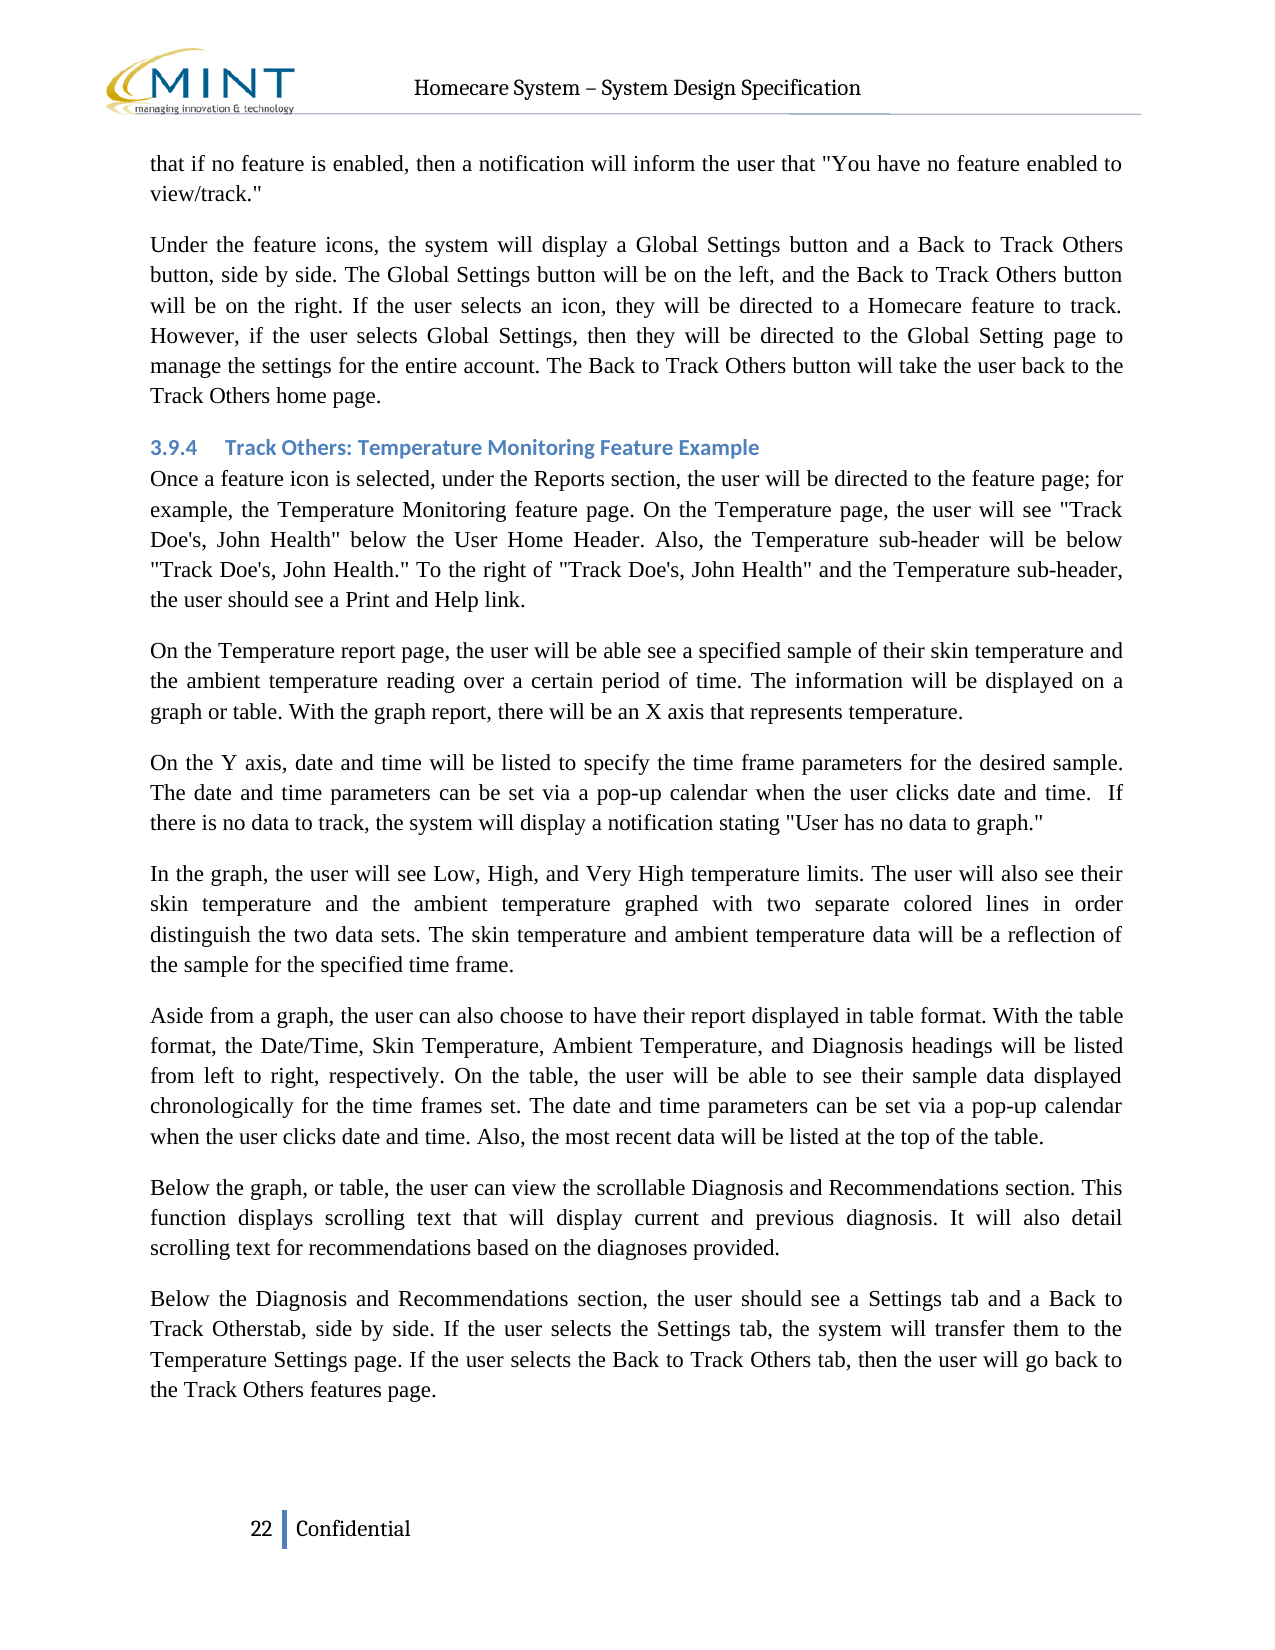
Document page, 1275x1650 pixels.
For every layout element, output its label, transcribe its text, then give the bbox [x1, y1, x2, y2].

text Below the graph, or table, the user can view the scrollable Diagnosis and Recommendations section. This function displays scrolling text that will display current and previous diagnosis. It will also detail scrolling text for recommendations based on the diagnoses provided. [150, 1174, 1125, 1261]
subtitle Track Others: Temperature Monitoring Feature Example [150, 433, 1125, 461]
text Once a feature icon is selected, under the Reports section, the user will be directed to the feature page; for example, the Temperature Monitoring feature page. On the Temperature page, the user will see "Track Doe's, John Health" below the User Home Header. Also, the Temperature sub-header will be below "Track Doe's, John Health." To the right of "Track Doe's, John Health" and the Temperature sub-header, the user should see a Print and Help link. [150, 466, 1125, 613]
text On the Temperature report page, the user will be able see a specified sample of their skin temperature and the ambient temperature reading over a certain period of time. The information will be displayed on a graph or table. With the graph report, there will be an X axis that represents temperature. [150, 637, 1125, 724]
text Below the Diagnosis and Recommendations section, the user should see a Settings tab and a Back to Track Otherstab, side by side. If the user selects the Settings tab, the system will transfer them to the Temperature Settings page. If the user selects the Back to Track Others tab, then the user will go back to the Track Others features page. [150, 1285, 1125, 1402]
text Aside from a graph, the user can also choose to have their report displayed in table format. With the table format, the Date/Time, Skin Temperature, Ambient Temperature, and Diagnosis headings will be listed from left to right, respectively. On the table, the user will be able to see their sample data displayed chronologically for the time frames set. The date and time parameters can be set via a pop-up calendar when the user clicks date and time. Also, the most recent data will be listed at the top of the table. [150, 1002, 1125, 1149]
picture [106, 48, 295, 115]
text On the Y axis, date and time will be listed to specify the time frame parameters for the desired sample. The date and time parameters can be set via a pop-up calendar when the user clicks date and time. If there is no data to track, the system will display a notification stating "User has no data to graph." [150, 749, 1125, 836]
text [150, 150, 1125, 207]
text Under the feature icons, the system will display a Global Settings button and a Back to Track Others button, side by side. The Global Settings button will be on the left, and the Back to Track Others button will be on the right. If the user selects an icon, they will be directed to a Homecare feature to track. However, if the user selects Global Settings, then they will be directed to the Global Setting page to manage the settings for the entire account. The Back to Track Others button will take the user back to the Track Others home page. [150, 231, 1125, 409]
text In the graph, the user will see Low, High, and Very High temperature limits. The user will also see their skin temperature and the ambient temperature graphed with two separate colored lines in order distinguish the two data sets. The skin temperature and ambient temperature data will be a reflection of the sample for the specified time frame. [150, 860, 1125, 977]
